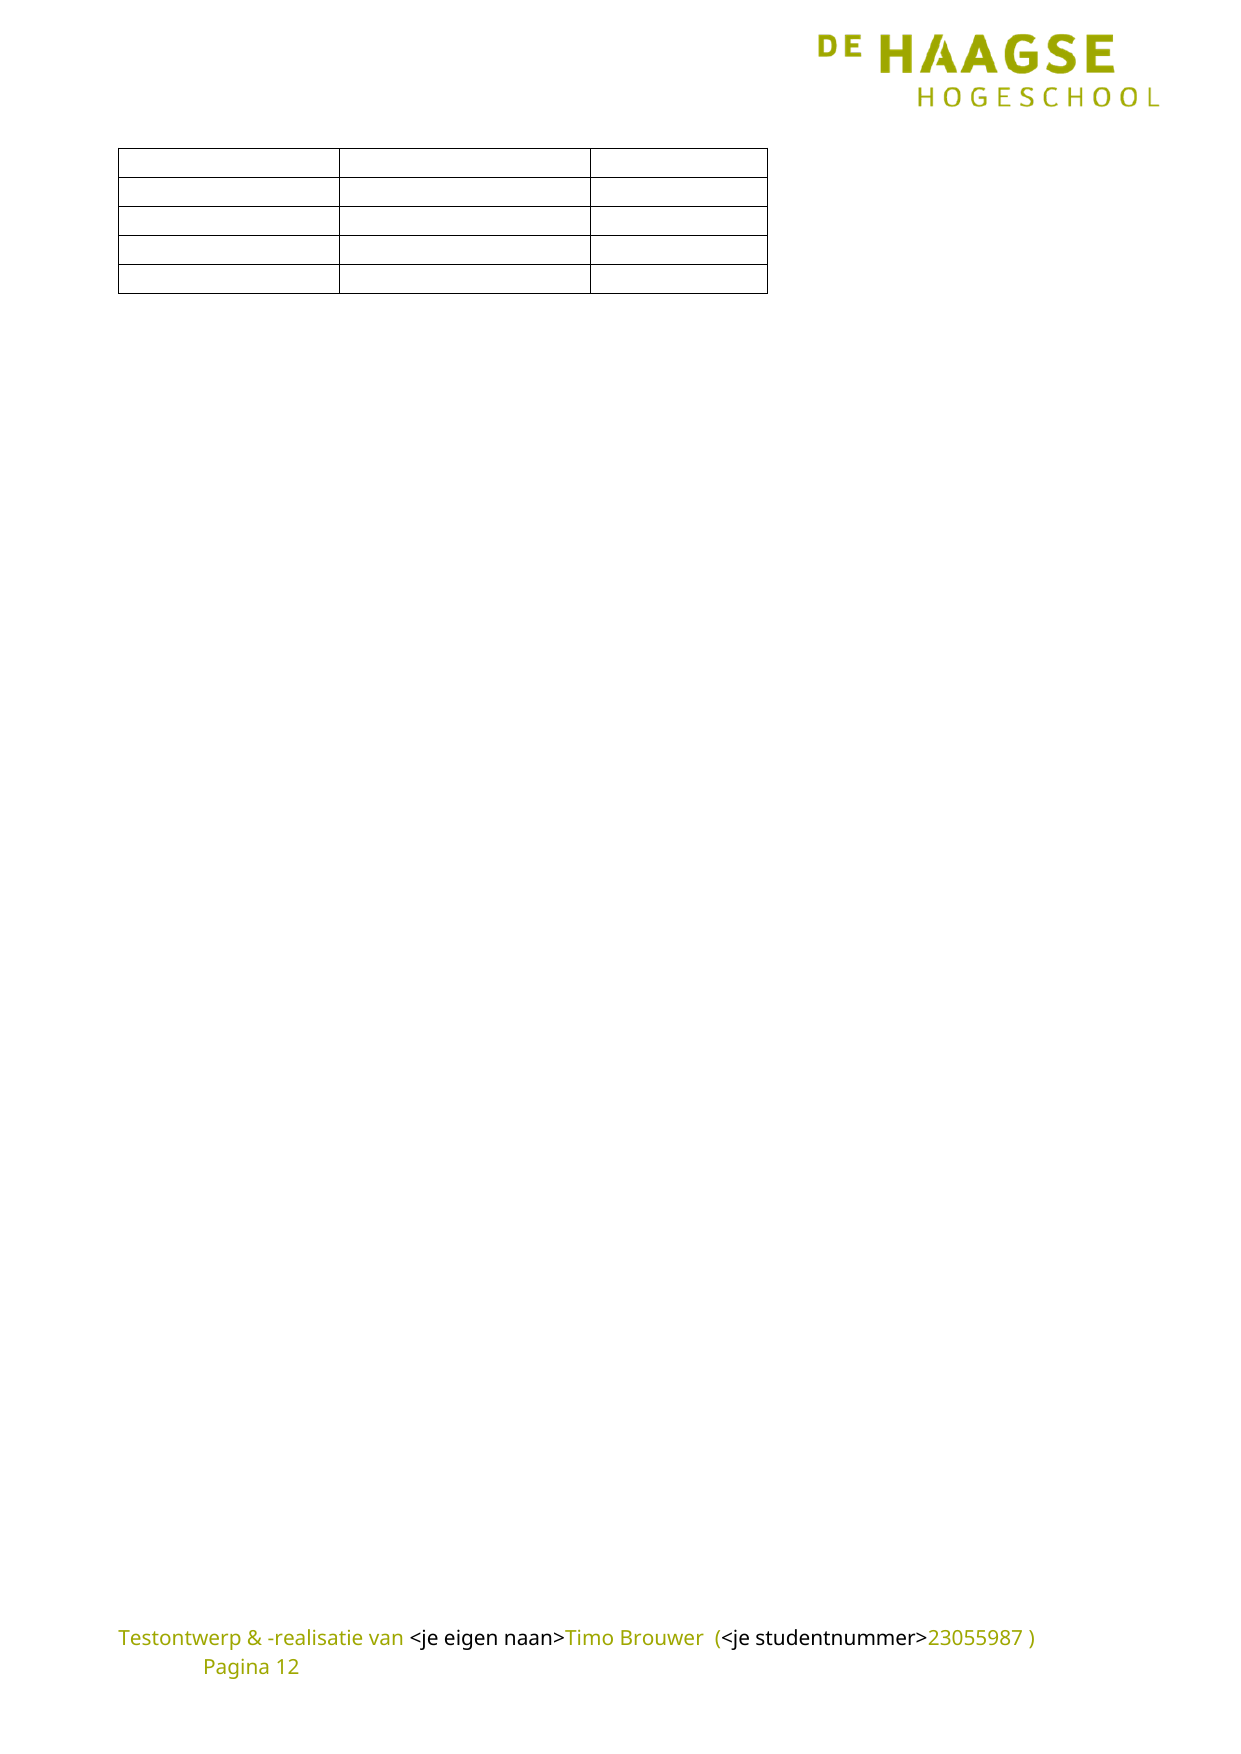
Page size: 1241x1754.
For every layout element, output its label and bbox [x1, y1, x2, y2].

table_cell [340, 265, 590, 293]
table_cell [591, 149, 767, 177]
table_cell [340, 149, 590, 177]
table_cell [591, 265, 767, 293]
table_cell [340, 207, 590, 235]
table_cell [591, 207, 767, 235]
table_cell [591, 178, 767, 206]
table_cell [591, 236, 767, 264]
table_cell [340, 178, 590, 206]
table_cell [340, 236, 590, 264]
picture [797, 13, 1180, 127]
